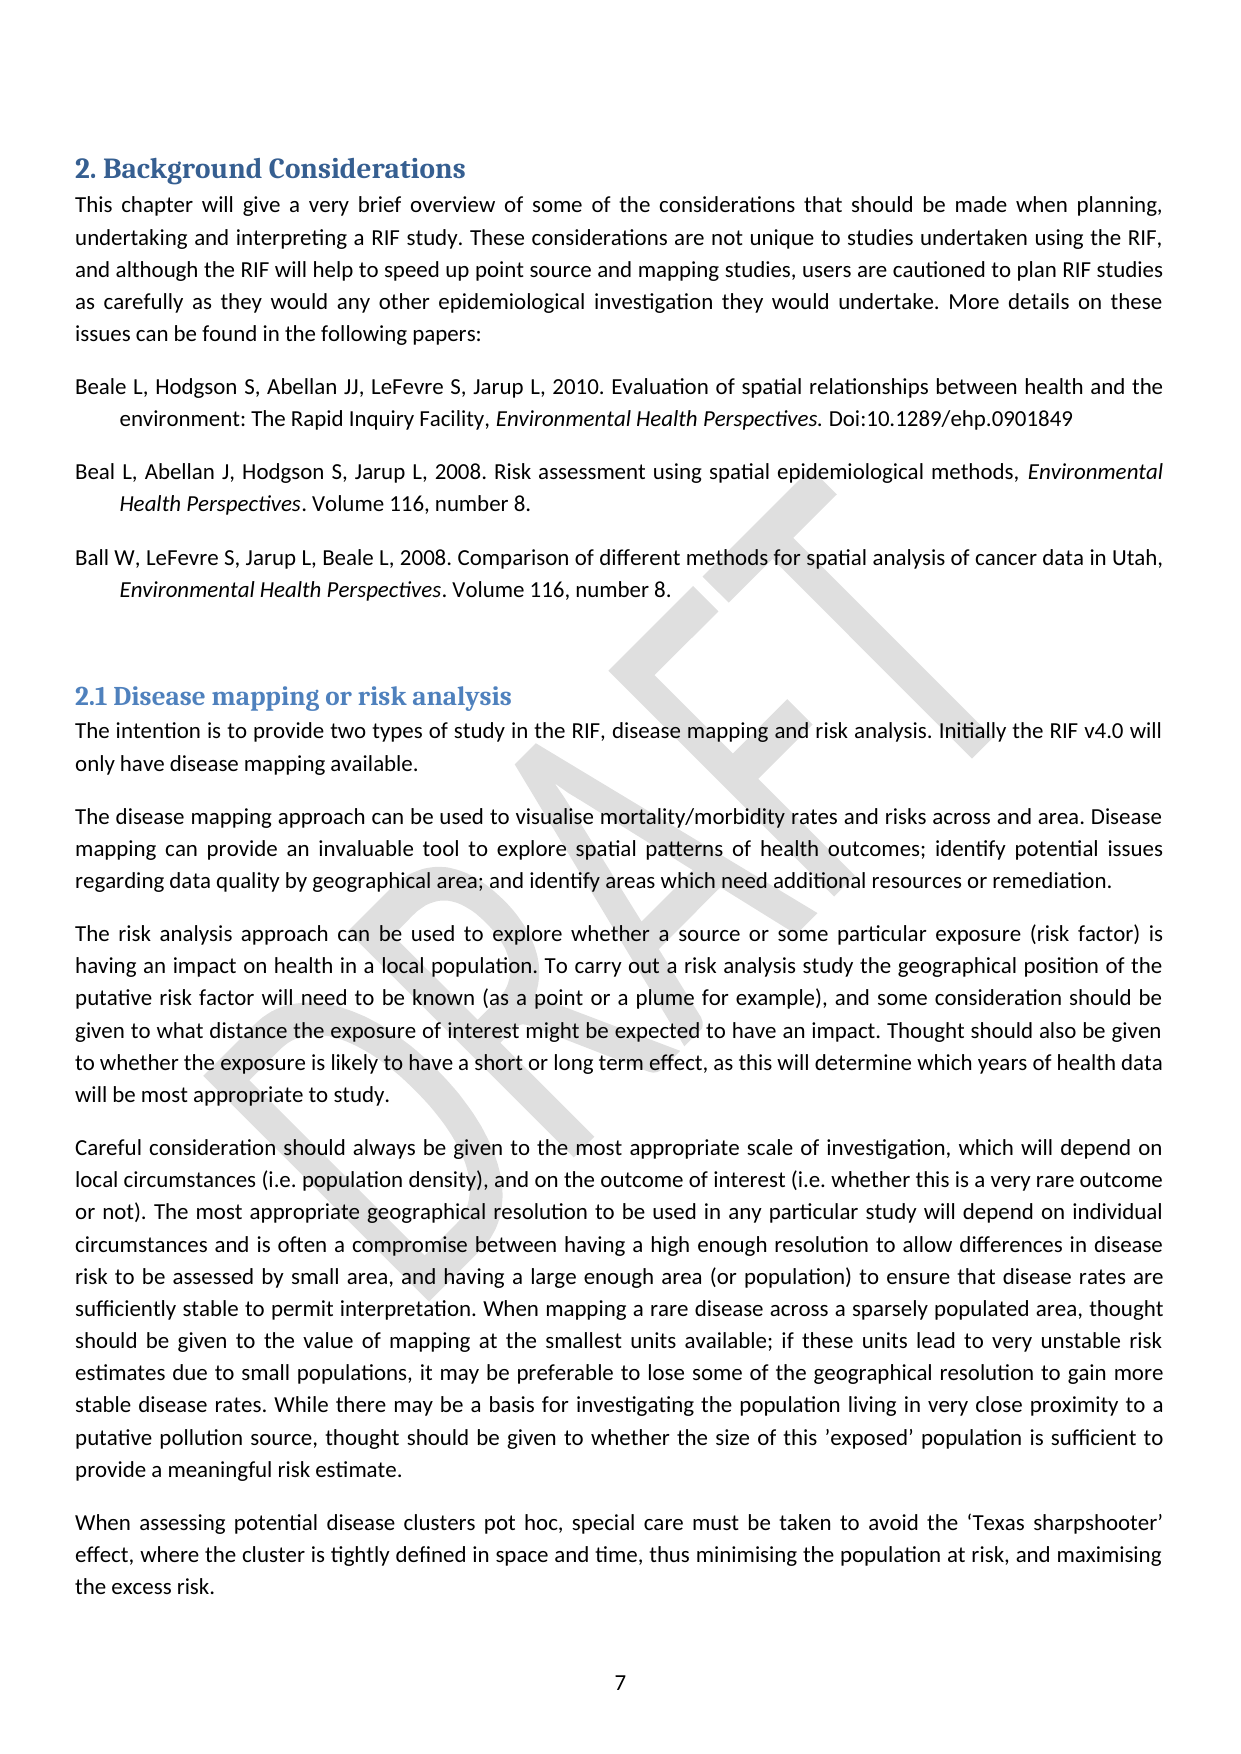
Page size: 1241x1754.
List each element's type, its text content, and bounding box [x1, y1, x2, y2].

text Ball W, LeFevre S, Jarup L, Beale L, 2008. Comparison of different methods for spatial analysis of cancer data in Utah, Environmental Health Perspectives. Volume 116, number 8. [75, 543, 1165, 603]
text Careful consideration should always be given to the most appropriate scale of investigation, which will depend on local circumstances (i.e. population density), and on the outcome of interest (i.e. whether this is a very rare outcome or not). The most appropriate geographical resolution to be used in any particular study will depend on individual circumstances and is often a compromise between having a high enough resolution to allow differences in disease risk to be assessed by small area, and having a large enough area (or population) to ensure that disease rates are sufficiently stable to permit interpretation. When mapping a rare disease across a sparsely populated area, thought should be given to the value of mapping at the smallest units available; if these units lead to very unstable risk estimates due to small populations, it may be preferable to lose some of the geographical resolution to gain more stable disease rates. While there may be a basis for investigating the population living in very close proximity to a putative pollution source, thought should be given to whether the size of this ’exposed’ population is sufficient to provide a meaningful risk estimate. [75, 1133, 1165, 1483]
text Beal L, Abellan J, Hodgson S, Jarup L, 2008. Risk assessment using spatial epidemiological methods, Environmental Health Perspectives. Volume 116, number 8. [75, 457, 1165, 518]
text Beale L, Hodgson S, Abellan JJ, LeFevre S, Jarup L, 2010. Evaluation of spatial relationships between health and the environment: The Rapid Inquiry Facility, Environmental Health Perspectives. Doi:10.1289/ehp.0901849 [75, 372, 1165, 432]
text When assessing potential disease clusters pot hoc, special care must be taken to avoid the ‘Texas sharpshooter’ effect, where the cluster is tightly defined in space and time, thus minimising the population at risk, and maximising the excess risk. [75, 1508, 1165, 1600]
text This chapter will give a very brief overview of some of the considerations that should be made when planning, undertaking and interpreting a RIF study. These considerations are not unique to studies undertaken using the RIF, and although the RIF will help to speed up point source and mapping studies, users are cautioned to plan RIF studies as carefully as they would any other epidemiological investigation they would undertake. More details on these issues can be found in the following papers: [75, 190, 1165, 347]
text The disease mapping approach can be used to visualise mortality/morbidity rates and risks across and area. Disease mapping can provide an invaluable tool to explore spatial patterns of health outcomes; identify potential issues regarding data quality by geographical area; and identify areas which need additional resources or remediation. [75, 802, 1165, 894]
text The risk analysis approach can be used to explore whether a source or some particular exposure (risk factor) is having an impact on health in a local population. To carry out a risk analysis study the geographical position of the putative risk factor will need to be known (as a point or a plume for example), and some consideration should be given to what distance the exposure of interest might be expected to have an impact. Thought should also be given to whether the exposure is likely to have a short or long term effect, as this will determine which years of health data will be most appropriate to study. [75, 919, 1165, 1108]
subtitle 2. Background Considerations [75, 152, 1165, 185]
text The intention is to provide two types of study in the RIF, disease mapping and risk analysis. Initially the RIF v4.0 will only have disease mapping available. [75, 717, 1165, 777]
subtitle 2.1 Disease mapping or risk analysis [75, 681, 1165, 712]
